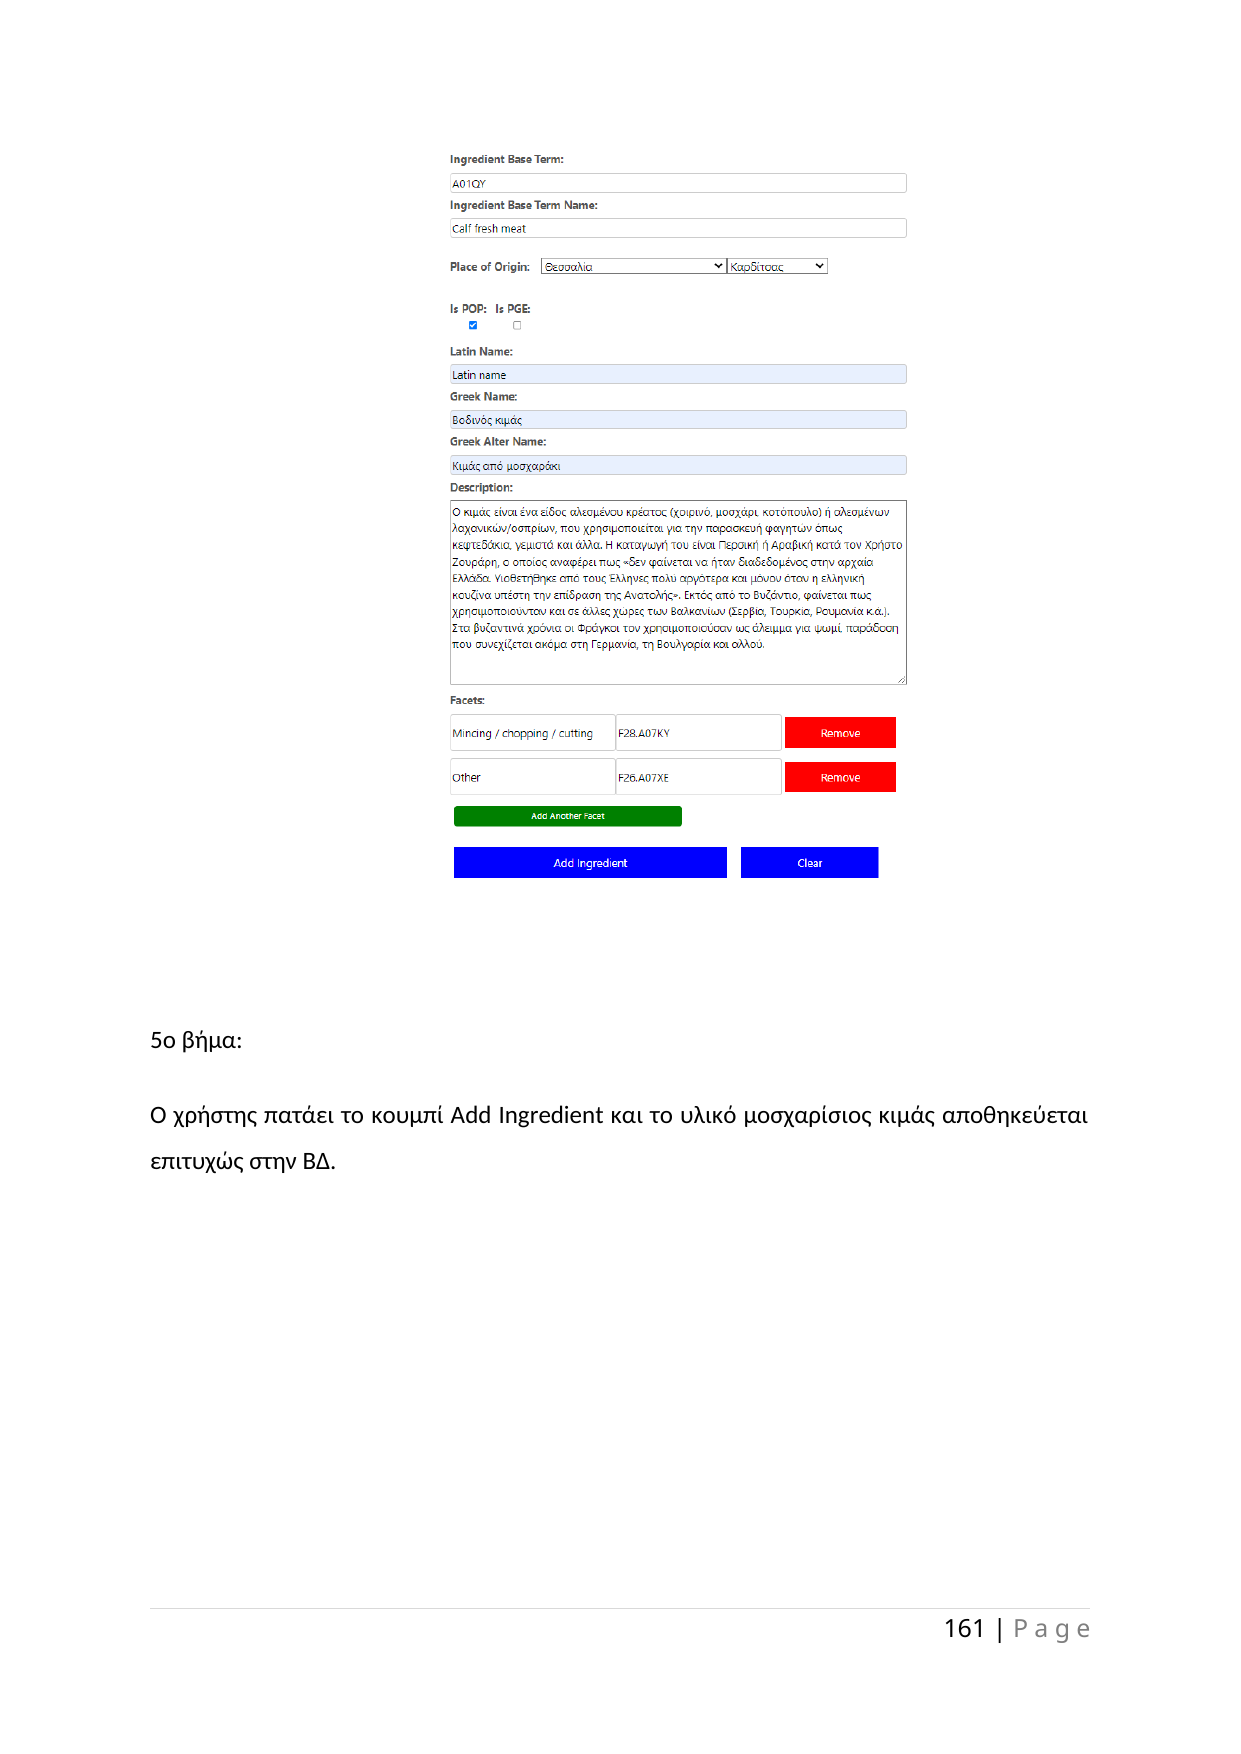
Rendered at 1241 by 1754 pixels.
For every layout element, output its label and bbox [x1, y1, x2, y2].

picture [150, 150, 1089, 904]
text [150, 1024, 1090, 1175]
